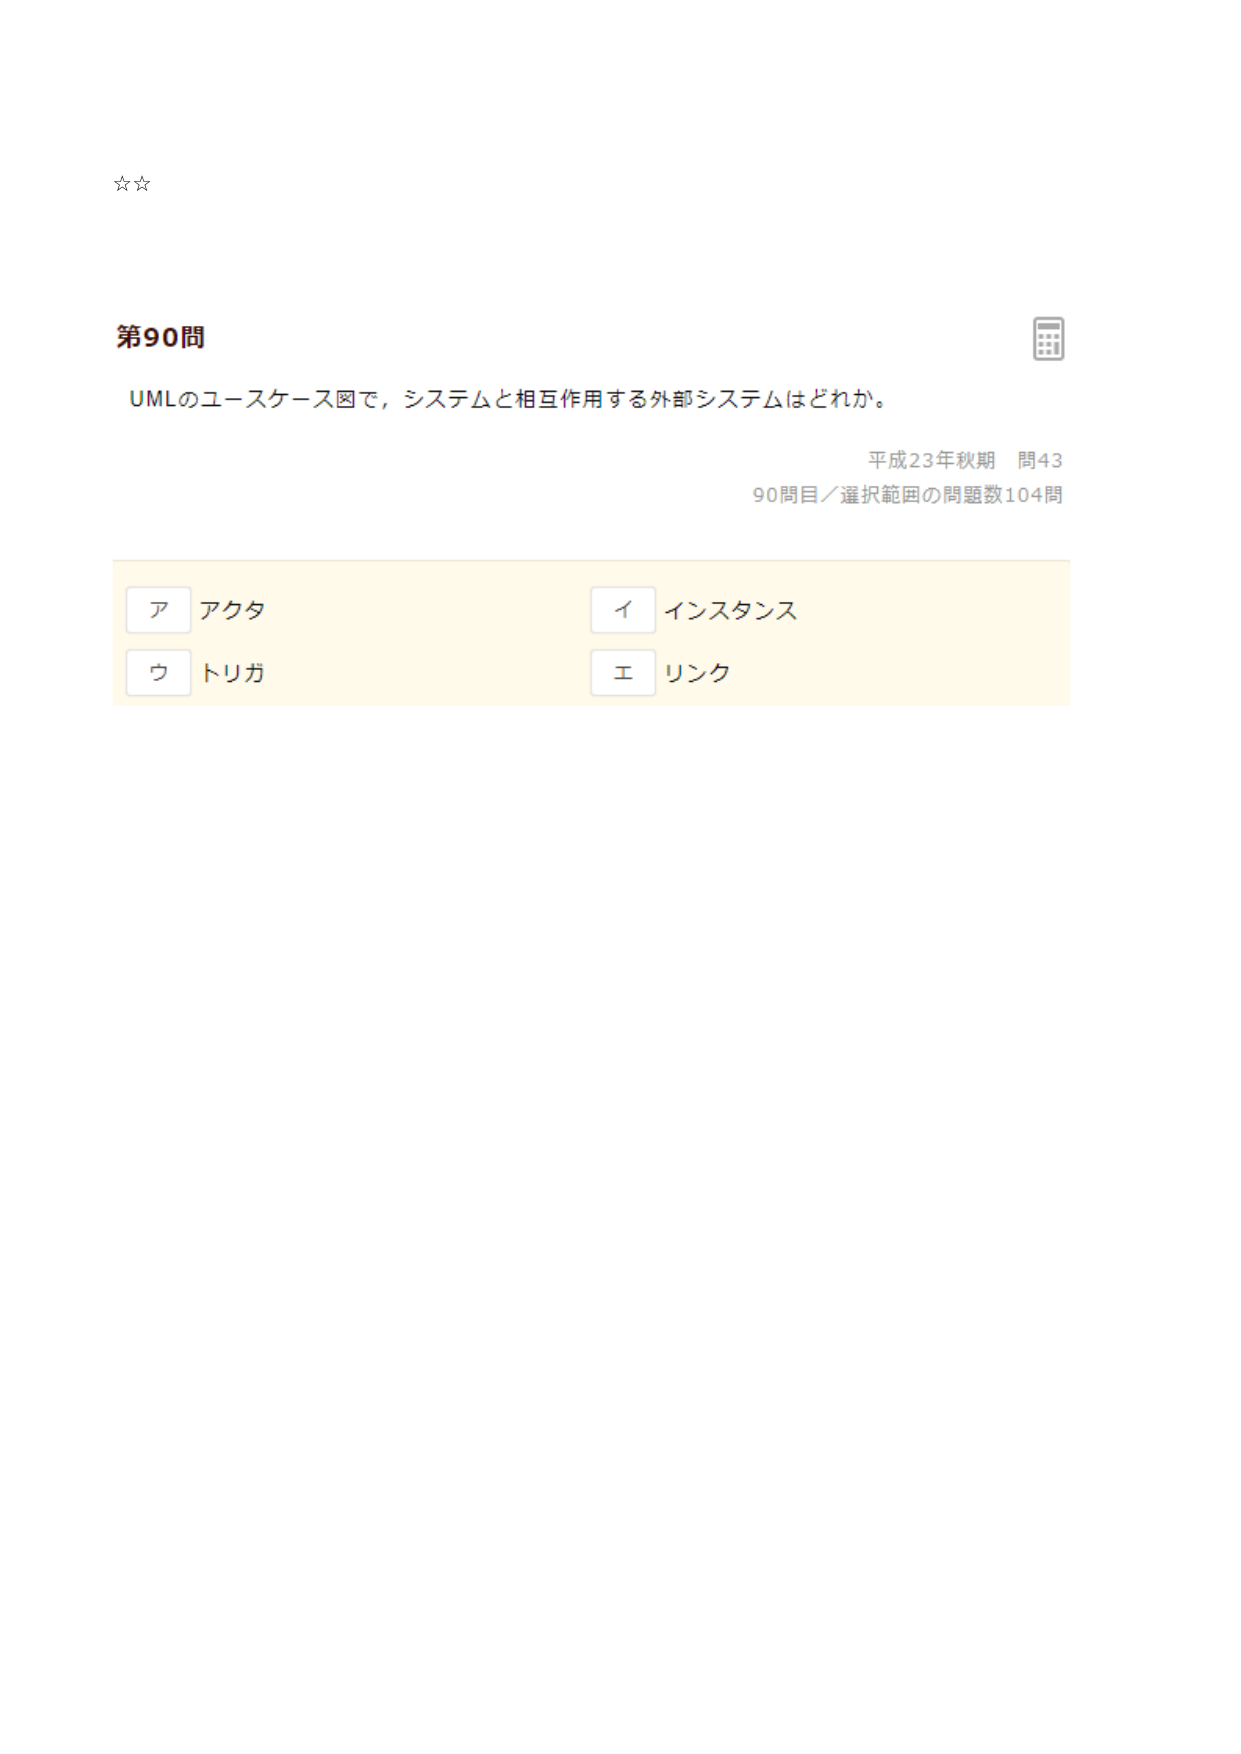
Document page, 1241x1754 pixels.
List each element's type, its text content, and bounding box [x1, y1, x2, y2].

picture [112, 314, 1071, 706]
text ☆☆ [112, 164, 1128, 202]
